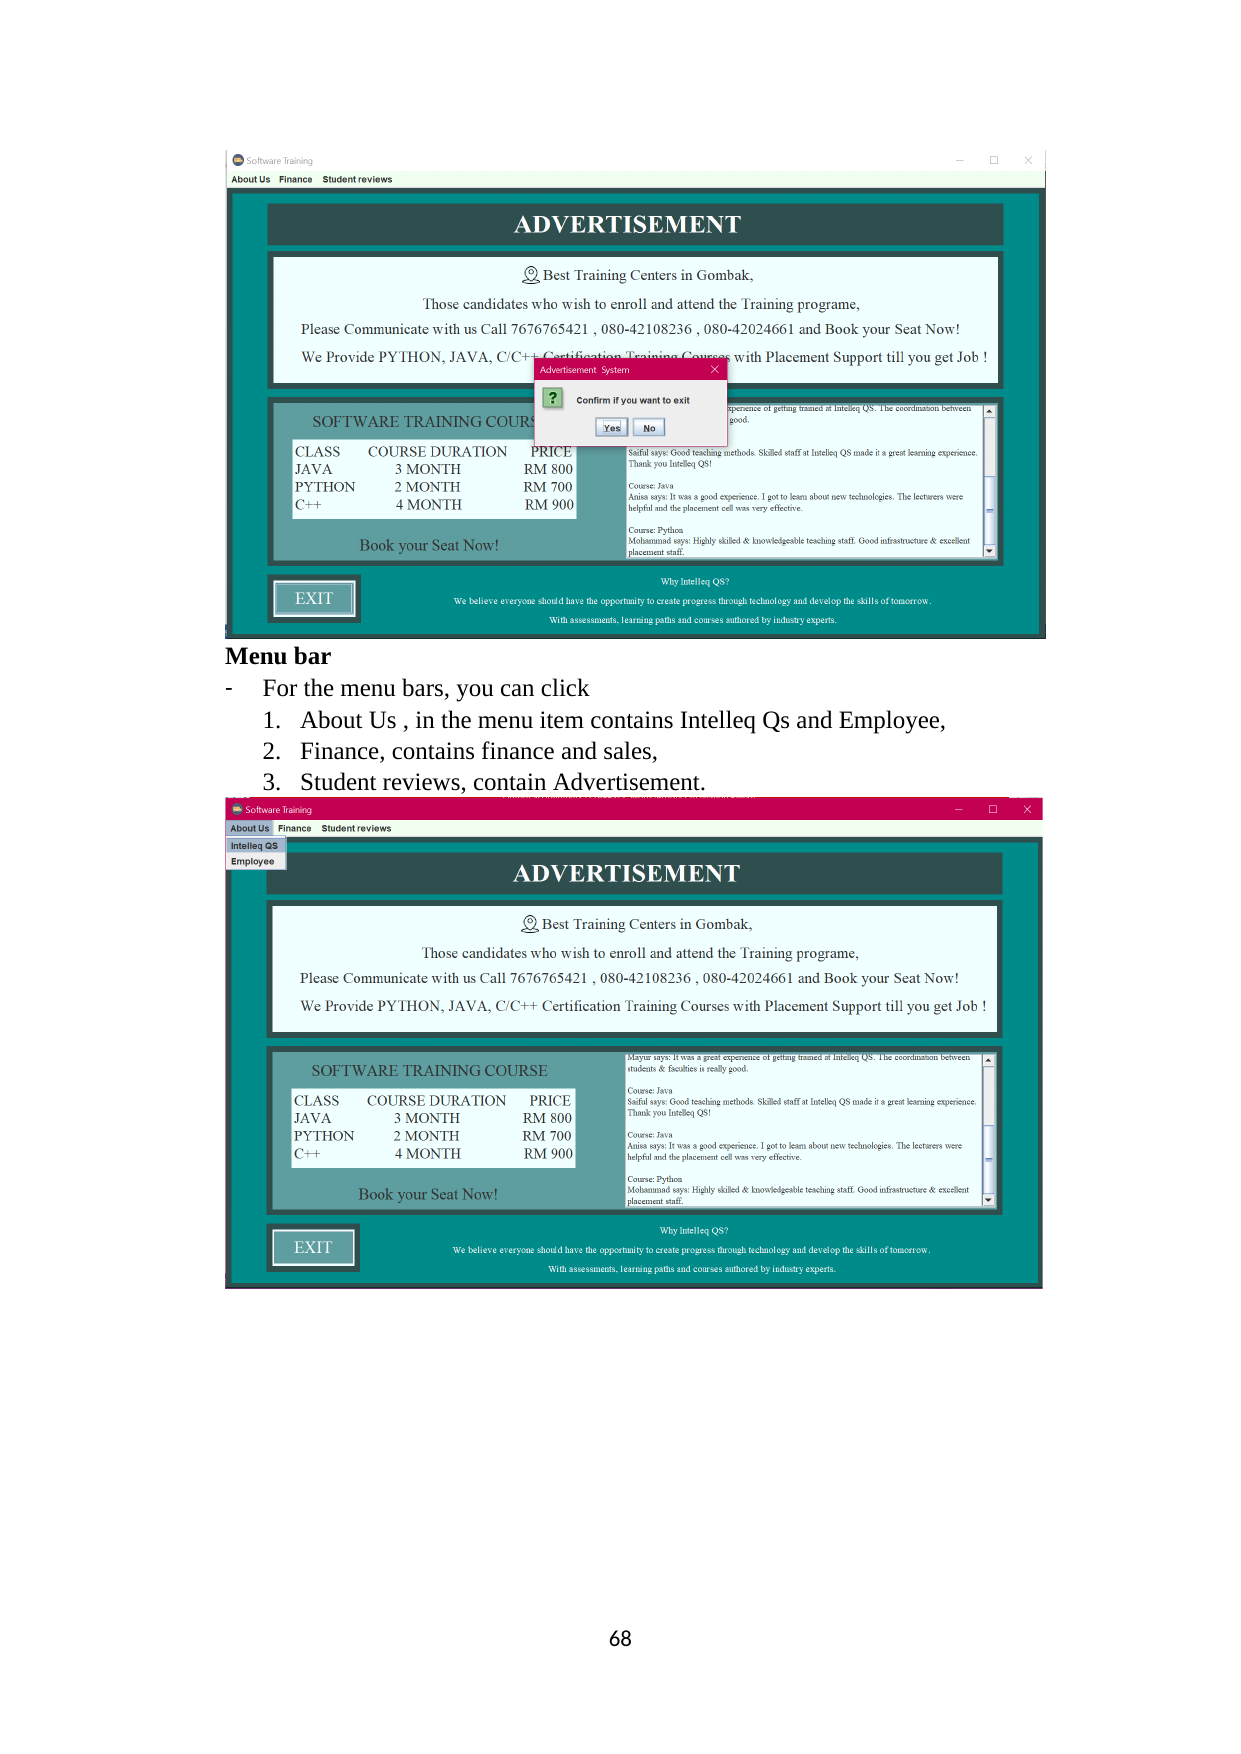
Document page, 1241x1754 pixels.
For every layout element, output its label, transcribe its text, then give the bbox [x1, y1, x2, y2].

picture [225, 150, 1046, 639]
list Menu bar [225, 641, 1090, 669]
list About Us , in the menu item contains Intelleq Qs and Employee, [262, 705, 1090, 733]
picture [225, 797, 1043, 1289]
list For the menu bars, you can click [225, 672, 1090, 702]
list Student reviews, contain Advertisement. [262, 767, 1090, 796]
list Finance, contains finance and sales, [262, 736, 1090, 764]
